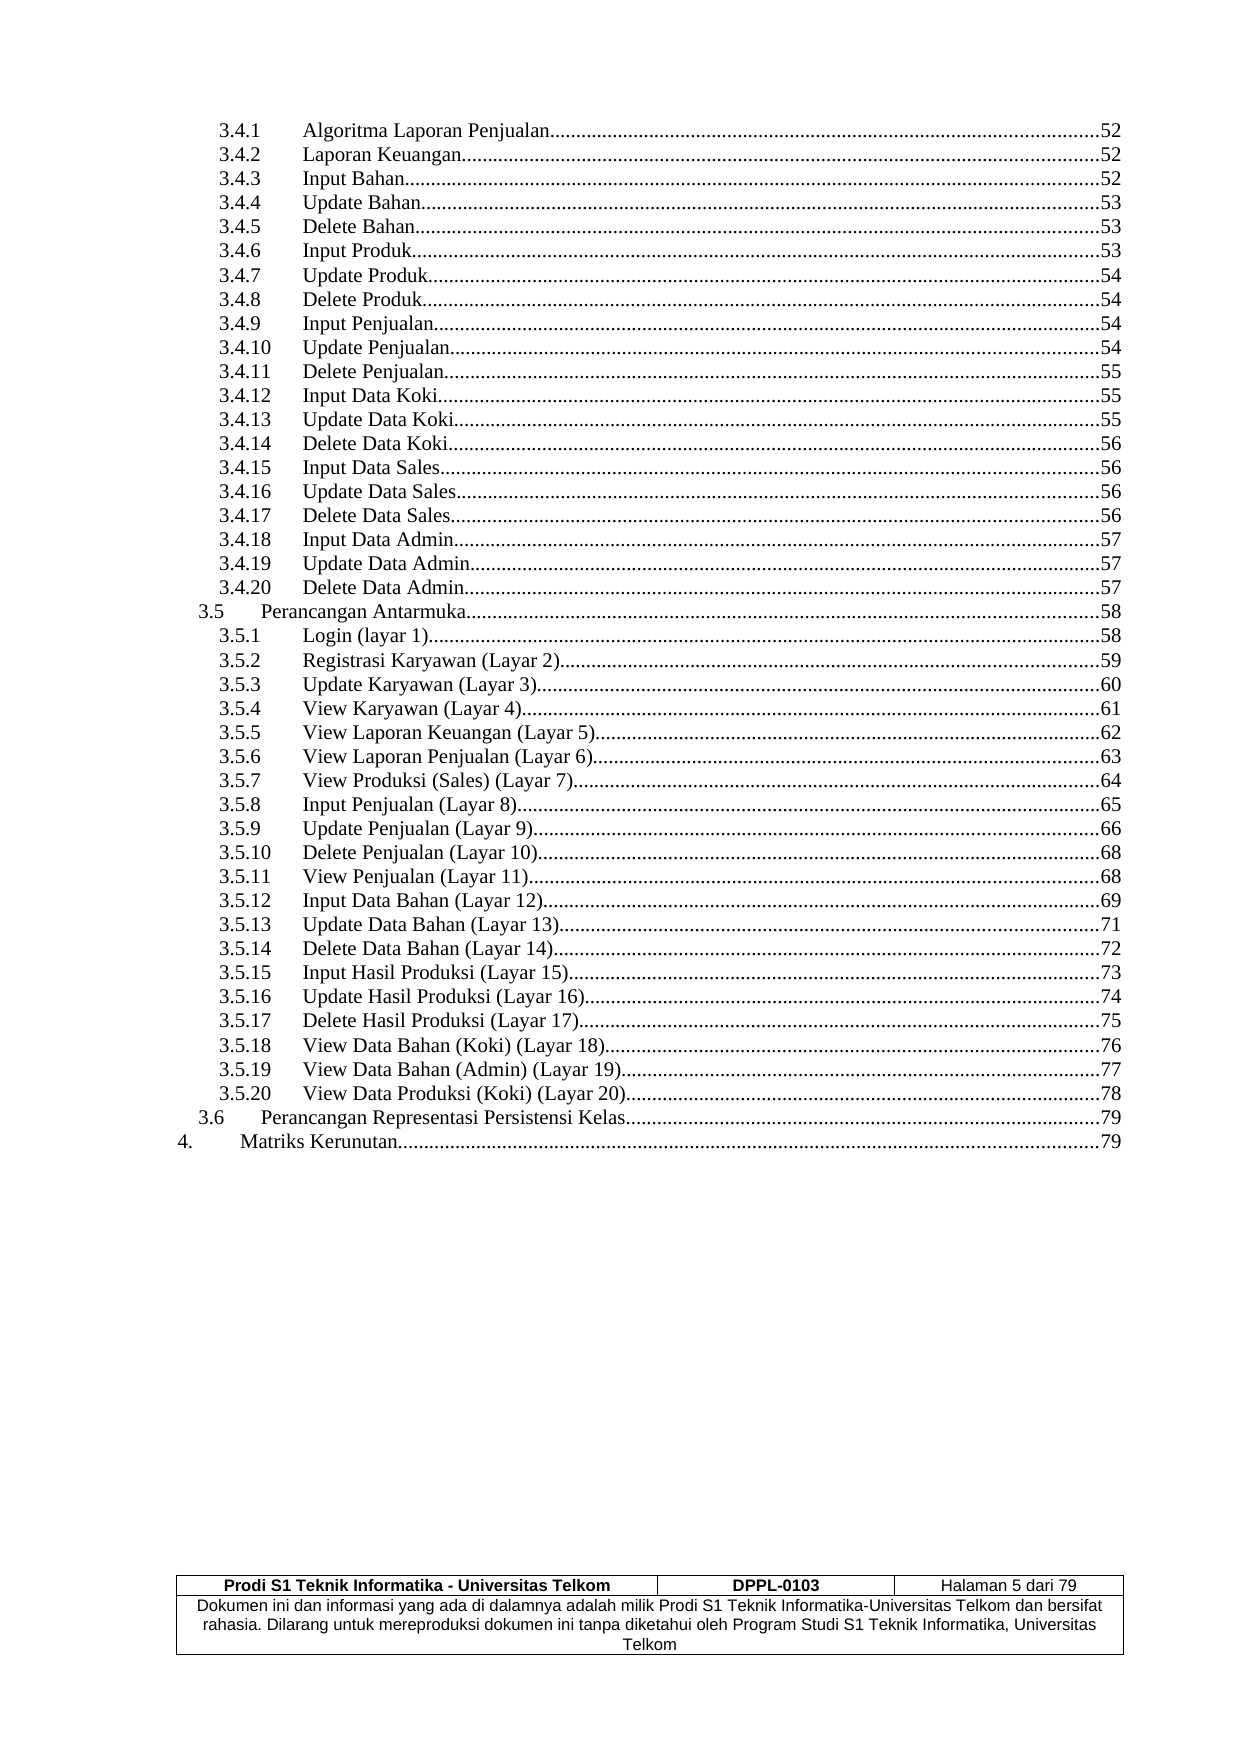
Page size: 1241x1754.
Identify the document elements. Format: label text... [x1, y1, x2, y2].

text 3.5.1 Login (layar 1) 58 [219, 623, 1122, 647]
text 3.5.16 Update Hasil Produksi (Layar 16) 74 [219, 984, 1122, 1008]
text 3.5.8 Input Penjualan (Layar 8) 65 [219, 792, 1122, 816]
text 3.5.13 Update Data Bahan (Layar 13) 71 [219, 912, 1122, 936]
text 3.6 Perancangan Representasi Persistensi Kelas 79 [198, 1105, 1122, 1129]
text 3.5.18 View Data Bahan (Koki) (Layar 18) 76 [219, 1032, 1122, 1057]
text 3.5.15 Input Hasil Produksi (Layar 15) 73 [219, 960, 1122, 984]
text 3.5.14 Delete Data Bahan (Layar 14) 72 [219, 936, 1122, 960]
text 3.4.17 Delete Data Sales 56 [219, 503, 1122, 527]
text 3.4.16 Update Data Sales 56 [219, 479, 1122, 503]
text 3.5.3 Update Karyawan (Layar 3) 60 [219, 672, 1122, 696]
text 3.4.1 Algoritma Laporan Penjualan 52 [219, 118, 1122, 142]
text 3.4.12 Input Data Koki 55 [219, 383, 1122, 407]
text 3.5.4 View Karyawan (Layar 4) 61 [219, 696, 1122, 720]
text 3.4.10 Update Penjualan 54 [219, 335, 1122, 359]
text 3.5 Perancangan Antarmuka 58 [198, 599, 1122, 623]
text 3.5.9 Update Penjualan (Layar 9) 66 [219, 816, 1122, 840]
text 3.4.9 Input Penjualan 54 [219, 311, 1122, 335]
text 3.4.4 Update Bahan 53 [219, 190, 1122, 214]
text 3.5.20 View Data Produksi (Koki) (Layar 20) 78 [219, 1081, 1122, 1105]
text 3.4.11 Delete Penjualan 55 [219, 359, 1122, 383]
text 3.5.10 Delete Penjualan (Layar 10) 68 [219, 840, 1122, 864]
text 3.4.5 Delete Bahan 53 [219, 214, 1122, 238]
text 3.4.6 Input Produk 53 [219, 238, 1122, 262]
text 3.5.17 Delete Hasil Produksi (Layar 17) 75 [219, 1008, 1122, 1032]
text 3.4.8 Delete Produk 54 [219, 287, 1122, 311]
text 3.5.2 Registrasi Karyawan (Layar 2) 59 [219, 647, 1122, 672]
text 4. Matriks Kerunutan 79 [177, 1129, 1122, 1153]
text 3.4.15 Input Data Sales 56 [219, 455, 1122, 479]
text 3.4.2 Laporan Keuangan 52 [219, 142, 1122, 166]
text 3.4.3 Input Bahan 52 [219, 166, 1122, 190]
text 3.4.14 Delete Data Koki 56 [219, 431, 1122, 455]
text 3.5.19 View Data Bahan (Admin) (Layar 19) 77 [219, 1057, 1122, 1081]
text 3.4.20 Delete Data Admin 57 [219, 575, 1122, 599]
text 3.5.6 View Laporan Penjualan (Layar 6) 63 [219, 744, 1122, 768]
text 3.5.5 View Laporan Keuangan (Layar 5) 62 [219, 720, 1122, 744]
text 3.4.7 Update Produk 54 [219, 262, 1122, 287]
text 3.5.11 View Penjualan (Layar 11) 68 [219, 864, 1122, 888]
text 3.4.18 Input Data Admin 57 [219, 527, 1122, 551]
text 3.5.7 View Produksi (Sales) (Layar 7) 64 [219, 768, 1122, 792]
text 3.4.19 Update Data Admin 57 [219, 551, 1122, 575]
text 3.4.13 Update Data Koki 55 [219, 407, 1122, 431]
text 3.5.12 Input Data Bahan (Layar 12) 69 [219, 888, 1122, 912]
